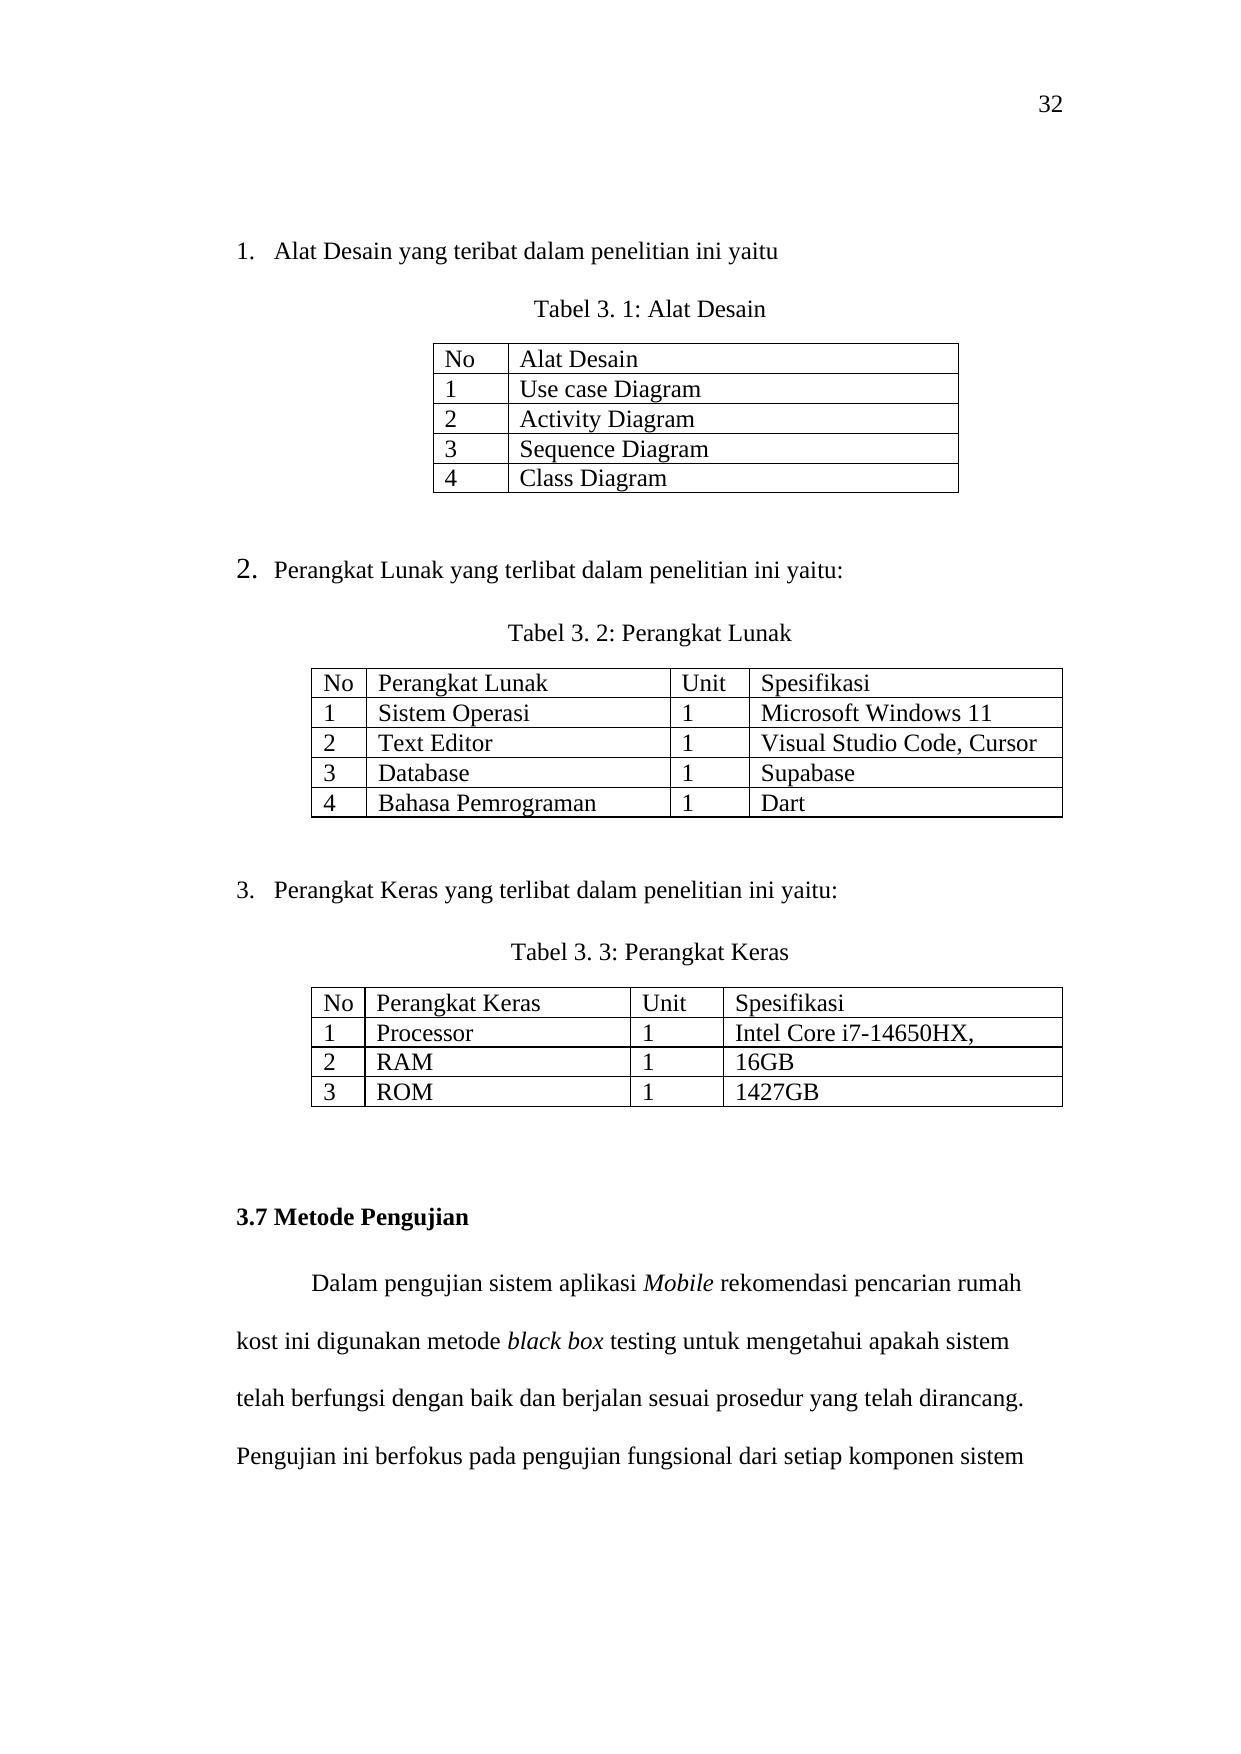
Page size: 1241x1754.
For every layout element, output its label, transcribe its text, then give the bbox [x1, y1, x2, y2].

table_header No [312, 988, 364, 1017]
table_cell Activity Diagram [509, 404, 958, 433]
table_cell 1 [631, 1048, 723, 1076]
table_header Perangkat Keras [366, 988, 630, 1017]
table_cell 1 [312, 1018, 364, 1046]
table_cell 1 [671, 728, 749, 757]
table_header Spesifikasi [724, 988, 1062, 1017]
table_cell 2 [312, 1048, 364, 1076]
table_cell 1427GB [724, 1077, 1062, 1106]
table_cell Database [367, 758, 670, 787]
table_cell 1 [434, 374, 508, 403]
table_cell Class Diagram [509, 464, 958, 492]
table_cell Sequence Diagram [509, 434, 958, 462]
table_cell Dart [750, 788, 1062, 816]
list Perangkat Lunak yang terlibat dalam penelitian ini yaitu: [236, 551, 1063, 584]
list Perangkat Keras yang terlibat dalam penelitian ini yaitu: [236, 875, 1063, 904]
table_cell Sistem Operasi [367, 698, 670, 727]
table_header Alat Desain [509, 344, 958, 373]
table_cell Supabase [750, 758, 1062, 787]
table_header No [434, 344, 508, 373]
table_header Unit [671, 669, 749, 697]
text Tabel 3. 2: Perangkat Lunak [236, 618, 1063, 647]
text Tabel 3. 1: Alat Desain [236, 294, 1063, 322]
table_cell 2 [312, 728, 366, 757]
table_cell RAM [366, 1048, 630, 1076]
table_cell 1 [671, 758, 749, 787]
table_cell Processor [366, 1018, 630, 1046]
subtitle Metode Pengujian [236, 1202, 1063, 1231]
table_cell Bahasa Pemrograman [367, 788, 670, 816]
table_cell 2 [434, 404, 508, 433]
table_cell Text Editor [367, 728, 670, 757]
text Tabel 3. 3: Perangkat Keras [236, 937, 1063, 966]
table_header No [312, 669, 366, 697]
table_cell 1 [631, 1018, 723, 1046]
table_cell 1 [312, 698, 366, 727]
table_cell 4 [312, 788, 366, 816]
table_cell 3 [312, 758, 366, 787]
list Alat Desain yang teribat dalam penelitian ini yaitu [236, 236, 1063, 265]
table_cell 1 [671, 698, 749, 727]
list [236, 1268, 1063, 1469]
table_cell Microsoft Windows 11 [750, 698, 1062, 727]
table_header Spesifikasi [750, 669, 1062, 697]
table_cell ROM [366, 1077, 630, 1106]
table_cell 1 [671, 788, 749, 816]
table_cell 16GB [724, 1048, 1062, 1076]
table_cell Use case Diagram [509, 374, 958, 403]
table_cell 1 [631, 1077, 723, 1106]
table_header Perangkat Lunak [367, 669, 670, 697]
table_cell 4 [434, 464, 508, 492]
table_cell Intel Core i7-14650HX, [724, 1018, 1062, 1046]
table_cell 3 [434, 434, 508, 462]
table_cell Visual Studio Code, Cursor [750, 728, 1062, 757]
table_header Unit [631, 988, 723, 1017]
table_cell 3 [312, 1077, 364, 1106]
